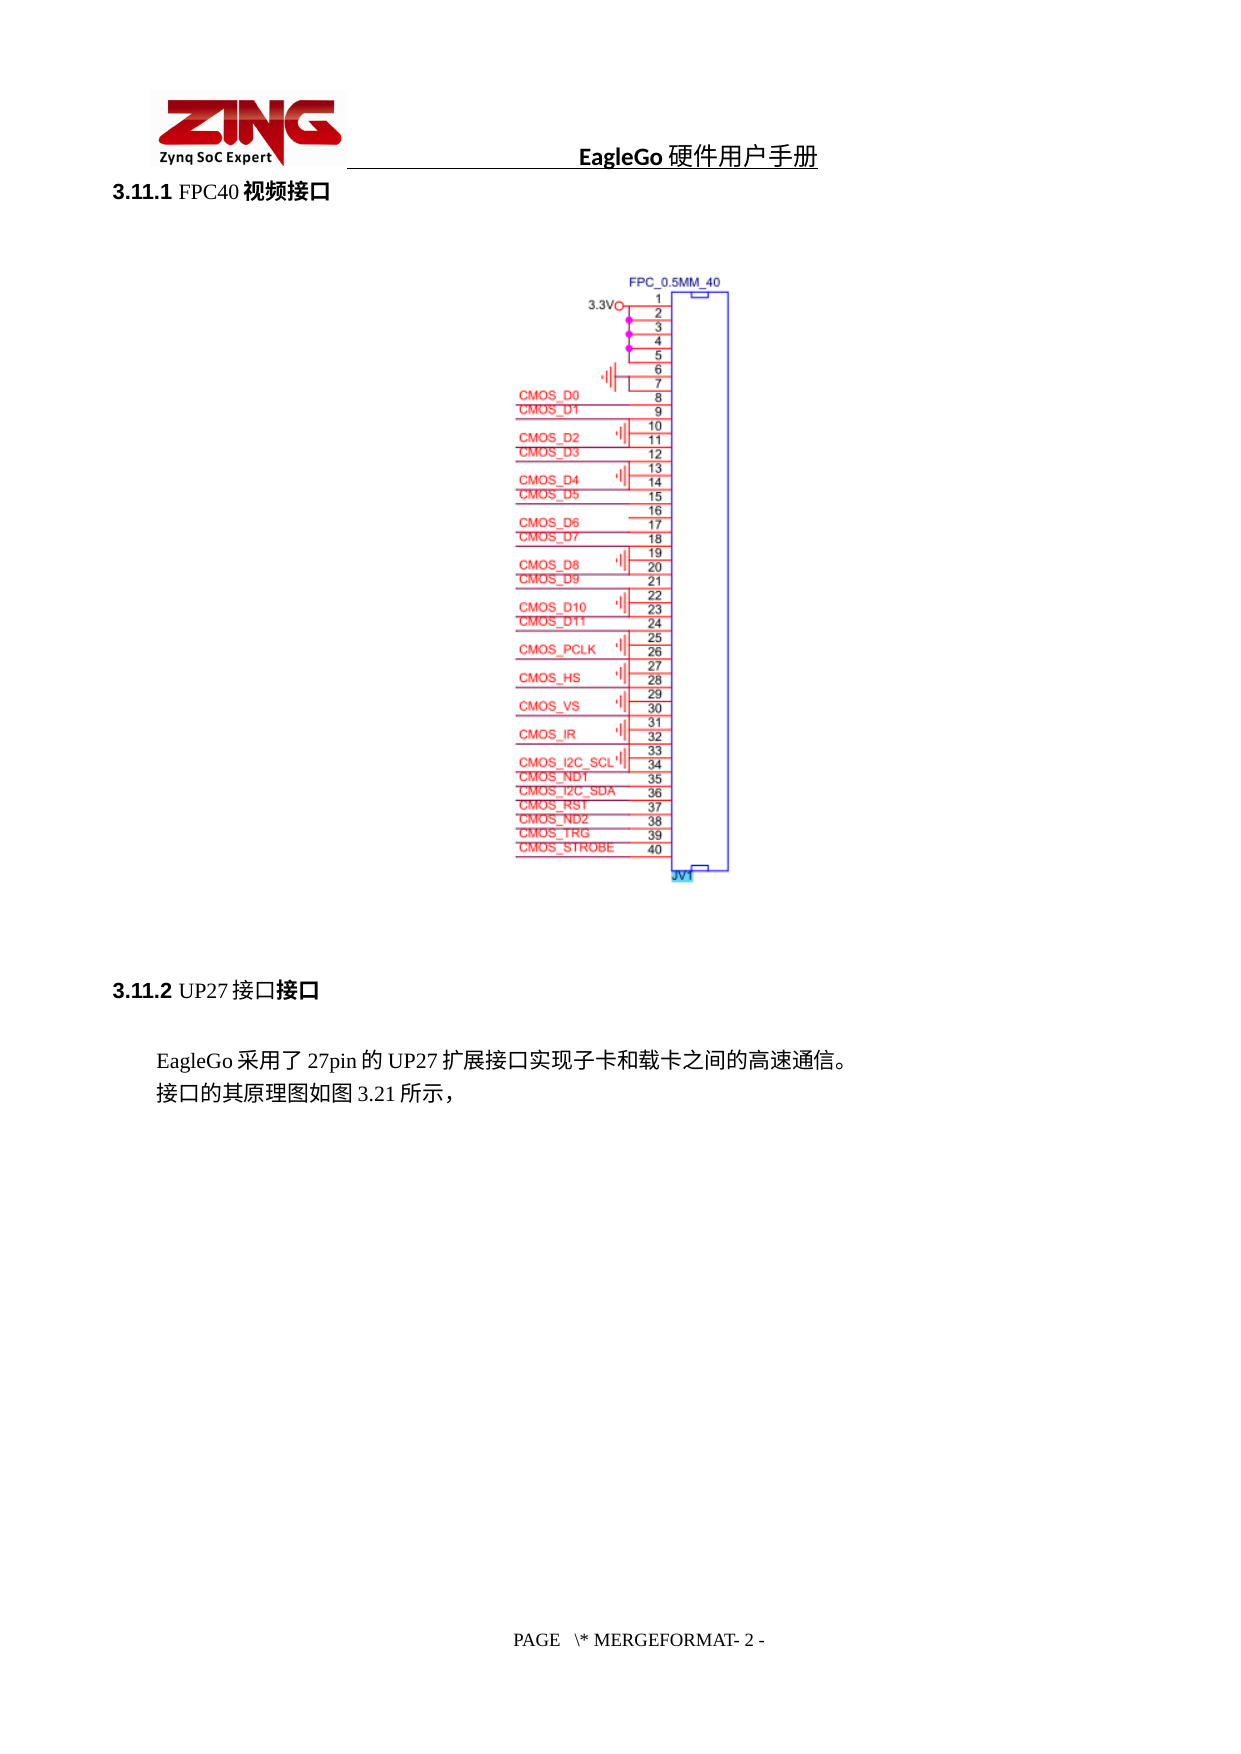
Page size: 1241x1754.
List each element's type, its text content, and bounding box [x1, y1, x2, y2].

picture [150, 90, 347, 166]
subtitle 3.11.2 UP27接口接口 [112, 973, 1128, 1005]
picture [461, 243, 779, 900]
subtitle 3.11.1 FPC40视频接口 [112, 173, 1128, 206]
text EagleGo采用了27pin的UP27扩展接口实现子卡和载卡之间的高速通信。 [112, 1043, 1128, 1075]
text 接口的其原理图如图3.21所示， [112, 1075, 1128, 1108]
